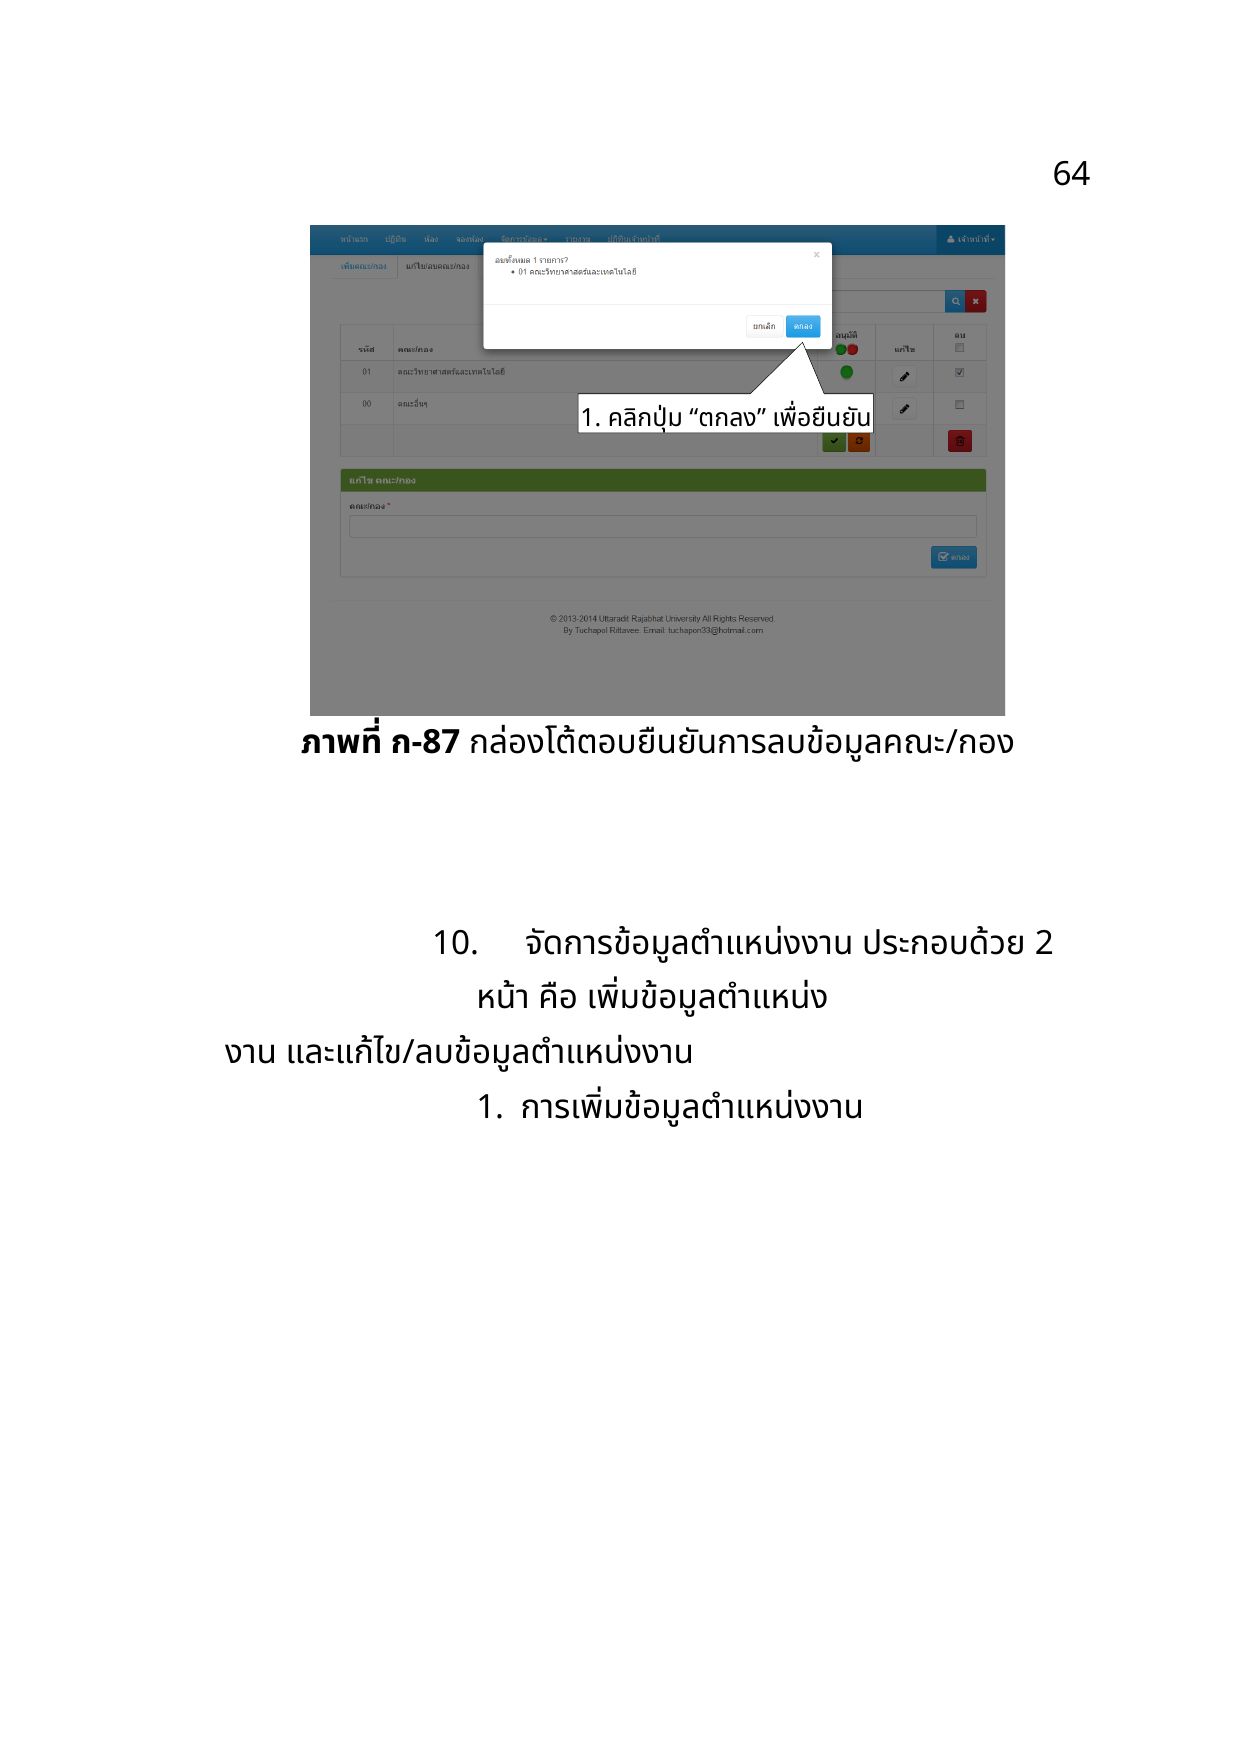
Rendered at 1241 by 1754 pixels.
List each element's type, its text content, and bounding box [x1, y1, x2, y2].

text งาน และแก้ไข/ลบข้อมูลตำแหน่งงาน [225, 1028, 1090, 1078]
list การเพิ่มข้อมูลตำแหน่งงาน [476, 1082, 1090, 1133]
list จัดการข้อมูลตำแหน่งงาน ประกอบด้วย 2 หน้า คือ เพิ่มข้อมูลตำแหน่ง [432, 919, 1090, 1024]
picture [310, 225, 1006, 716]
text ภาพที่ ก-87 กล่องโต้ตอบยืนยันการลบข้อมูลคณะ/กอง [225, 717, 1090, 768]
